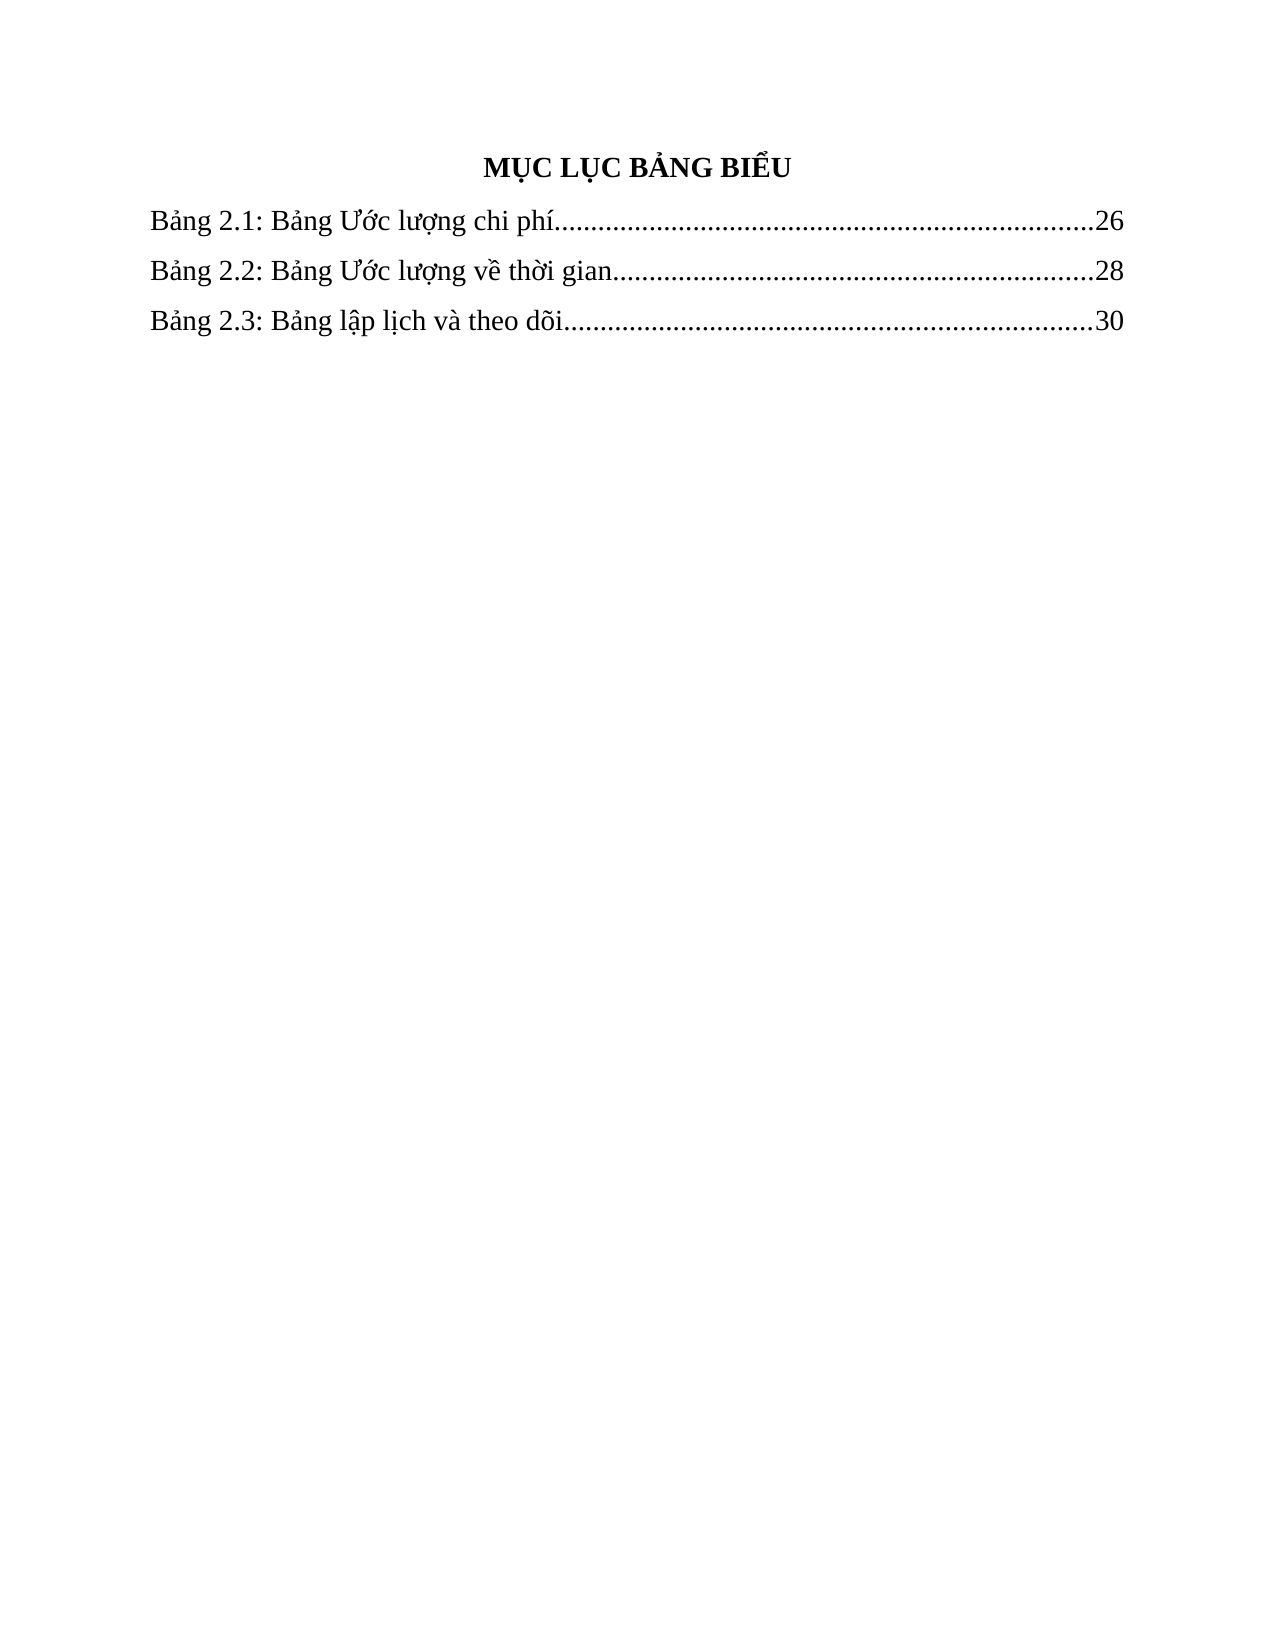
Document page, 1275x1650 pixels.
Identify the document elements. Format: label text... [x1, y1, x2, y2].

text Bảng 2.2: Bảng Ước lượng về thời gian 28 [150, 253, 1125, 287]
text Bảng 2.1: Bảng Ước lượng chi phí 26 [150, 203, 1125, 236]
text MỤC LỤC BẢNG BIỂU [150, 150, 1125, 183]
text Bảng 2.3: Bảng lập lịch và theo dõi 30 [150, 303, 1125, 337]
